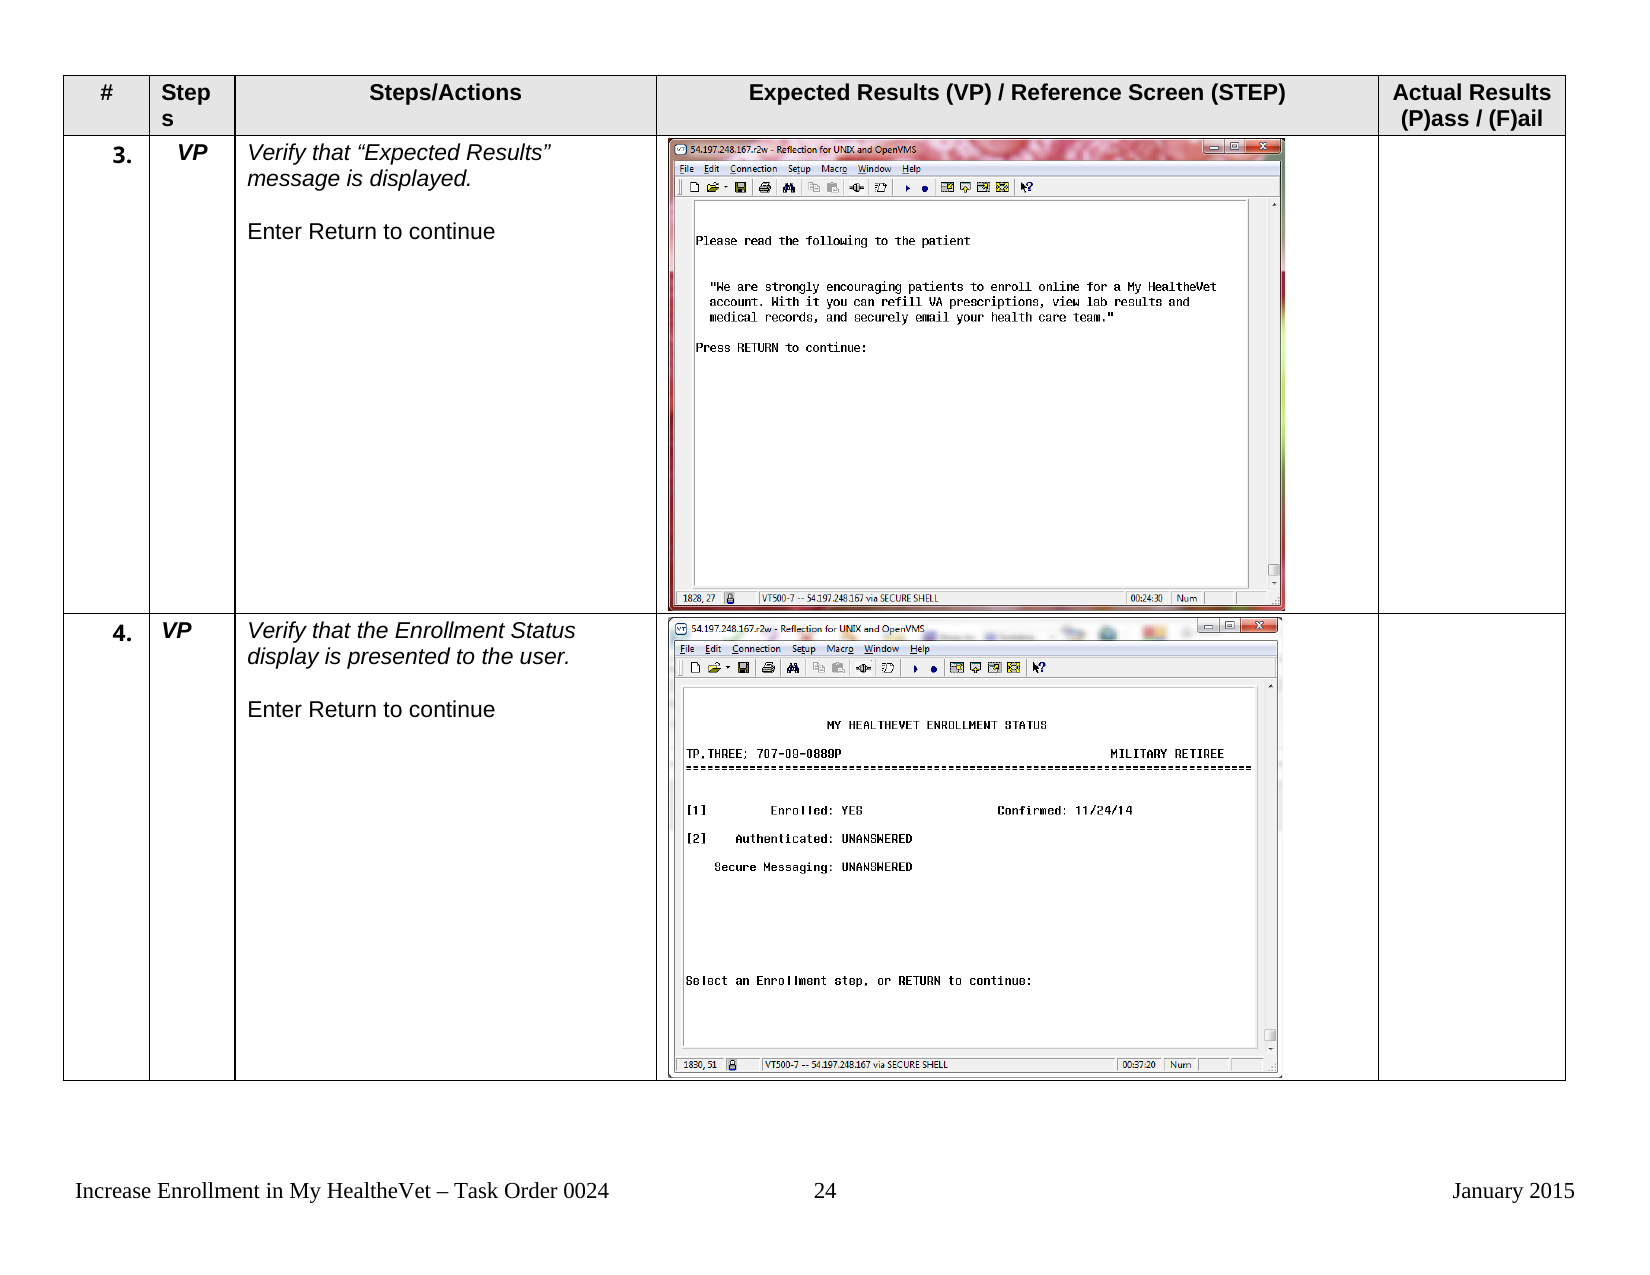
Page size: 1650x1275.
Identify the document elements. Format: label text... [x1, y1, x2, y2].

table_cell VP [150, 614, 234, 1080]
table_cell [657, 614, 1378, 1080]
table_cell [1379, 136, 1565, 613]
table_cell [657, 136, 1378, 613]
table_header # [64, 76, 149, 135]
table_cell Verify that “Expected Results” message is displayed. Enter Return to continue [236, 136, 656, 613]
table_header Steps [150, 76, 234, 135]
picture [668, 617, 1283, 1078]
picture [668, 138, 1286, 611]
table_header Steps/Actions [236, 76, 656, 135]
table_cell [1379, 614, 1565, 1080]
table_cell [64, 136, 149, 613]
table_cell VP [150, 136, 234, 613]
table_header Actual Results (P)ass / (F)ail [1379, 76, 1565, 135]
table_cell Verify that the Enrollment Status display is presented to the user. Enter Return to continue [236, 614, 656, 1080]
table_header Expected Results (VP) / Reference Screen (STEP) [657, 76, 1378, 135]
table_cell [64, 614, 149, 1080]
